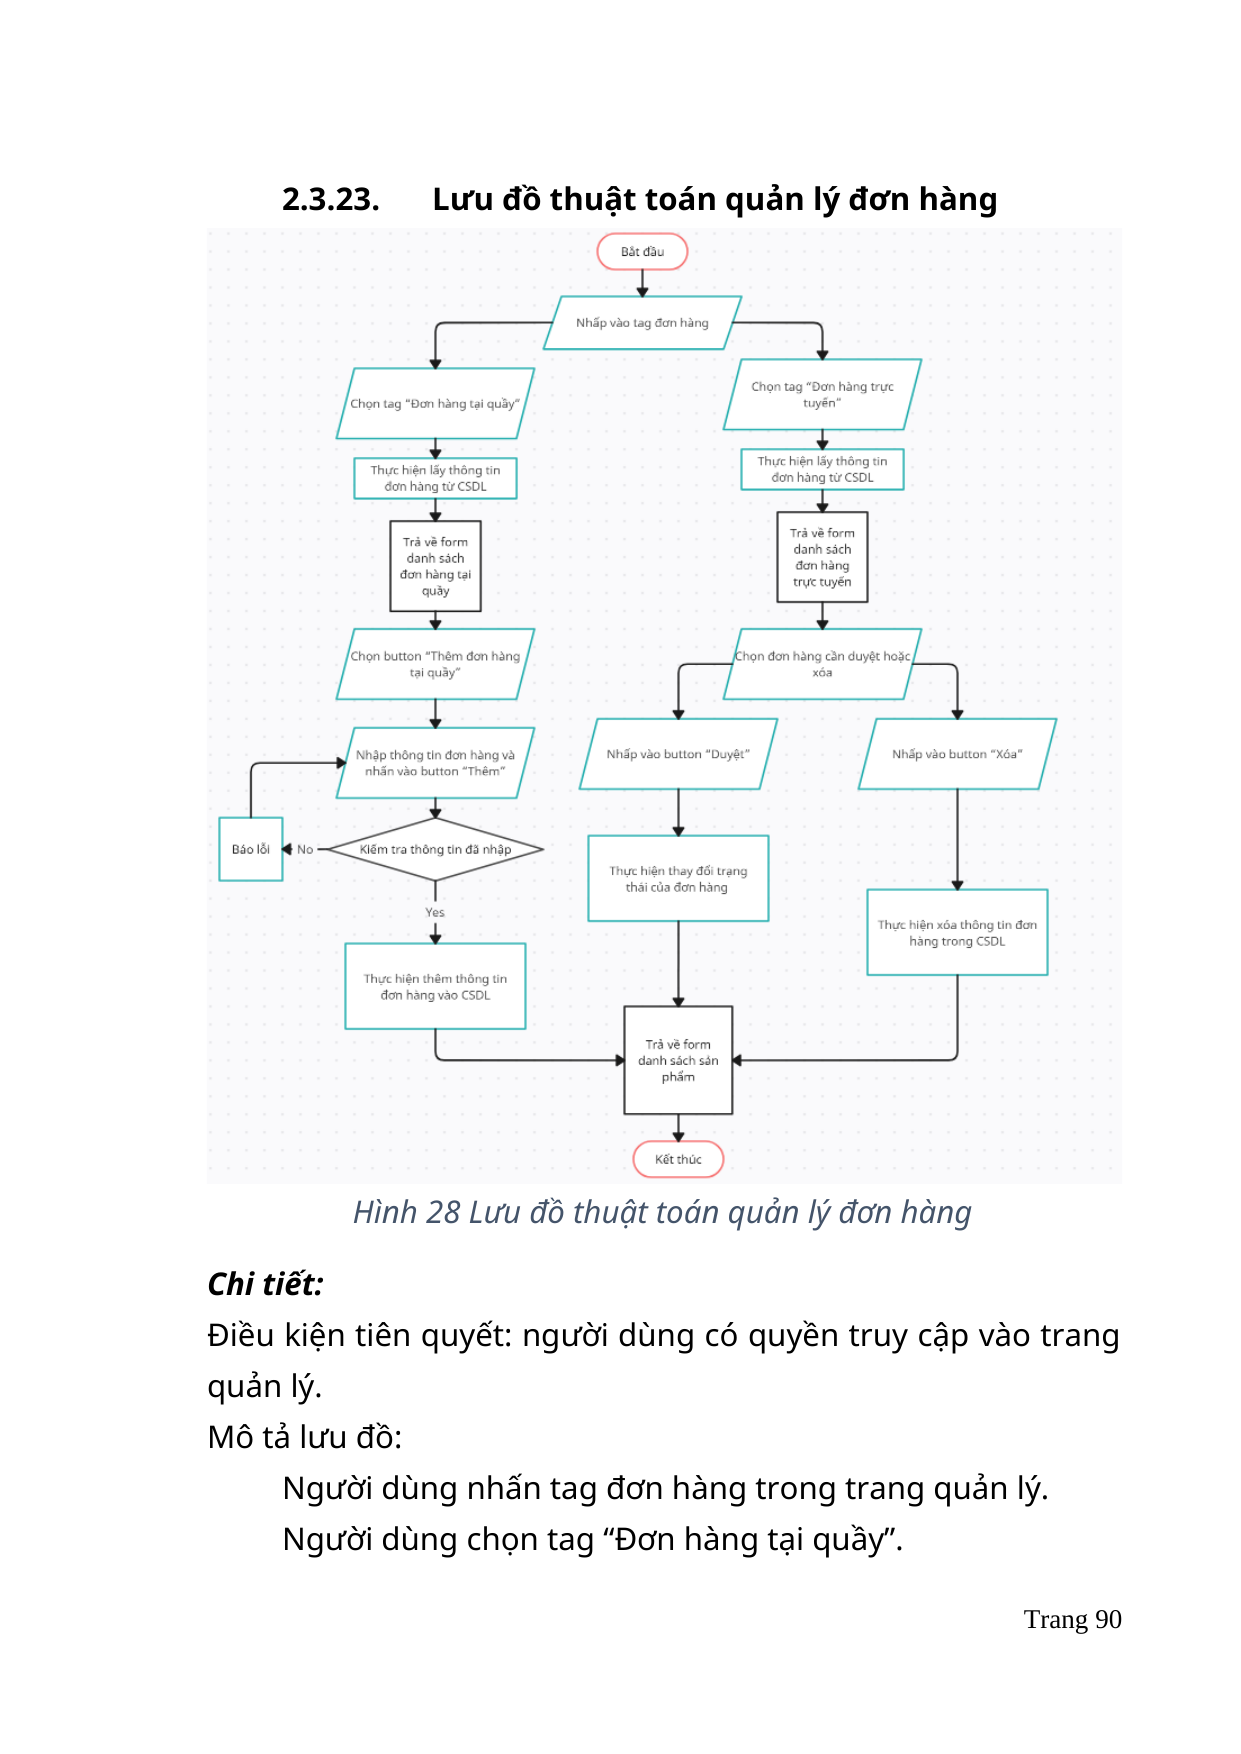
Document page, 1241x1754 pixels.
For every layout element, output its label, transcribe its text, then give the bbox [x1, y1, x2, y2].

text Hình 28 Lưu đồ thuật toán quản lý đơn hàng [207, 1190, 1122, 1233]
picture [206, 228, 1123, 1184]
text Điều kiện tiên quyết: người dùng có quyền truy cập vào trang quản lý. [207, 1313, 1122, 1407]
text Người dùng nhấn tag đơn hàng trong trang quản lý. [207, 1466, 1122, 1509]
text Mô tả lưu đồ: [207, 1415, 1122, 1458]
text Chi tiết: [207, 1262, 1122, 1304]
subtitle Lưu đồ thuật toán quản lý đơn hàng [282, 177, 1122, 220]
text Người dùng chọn tag “Đơn hàng tại quầy”. [207, 1517, 1122, 1560]
